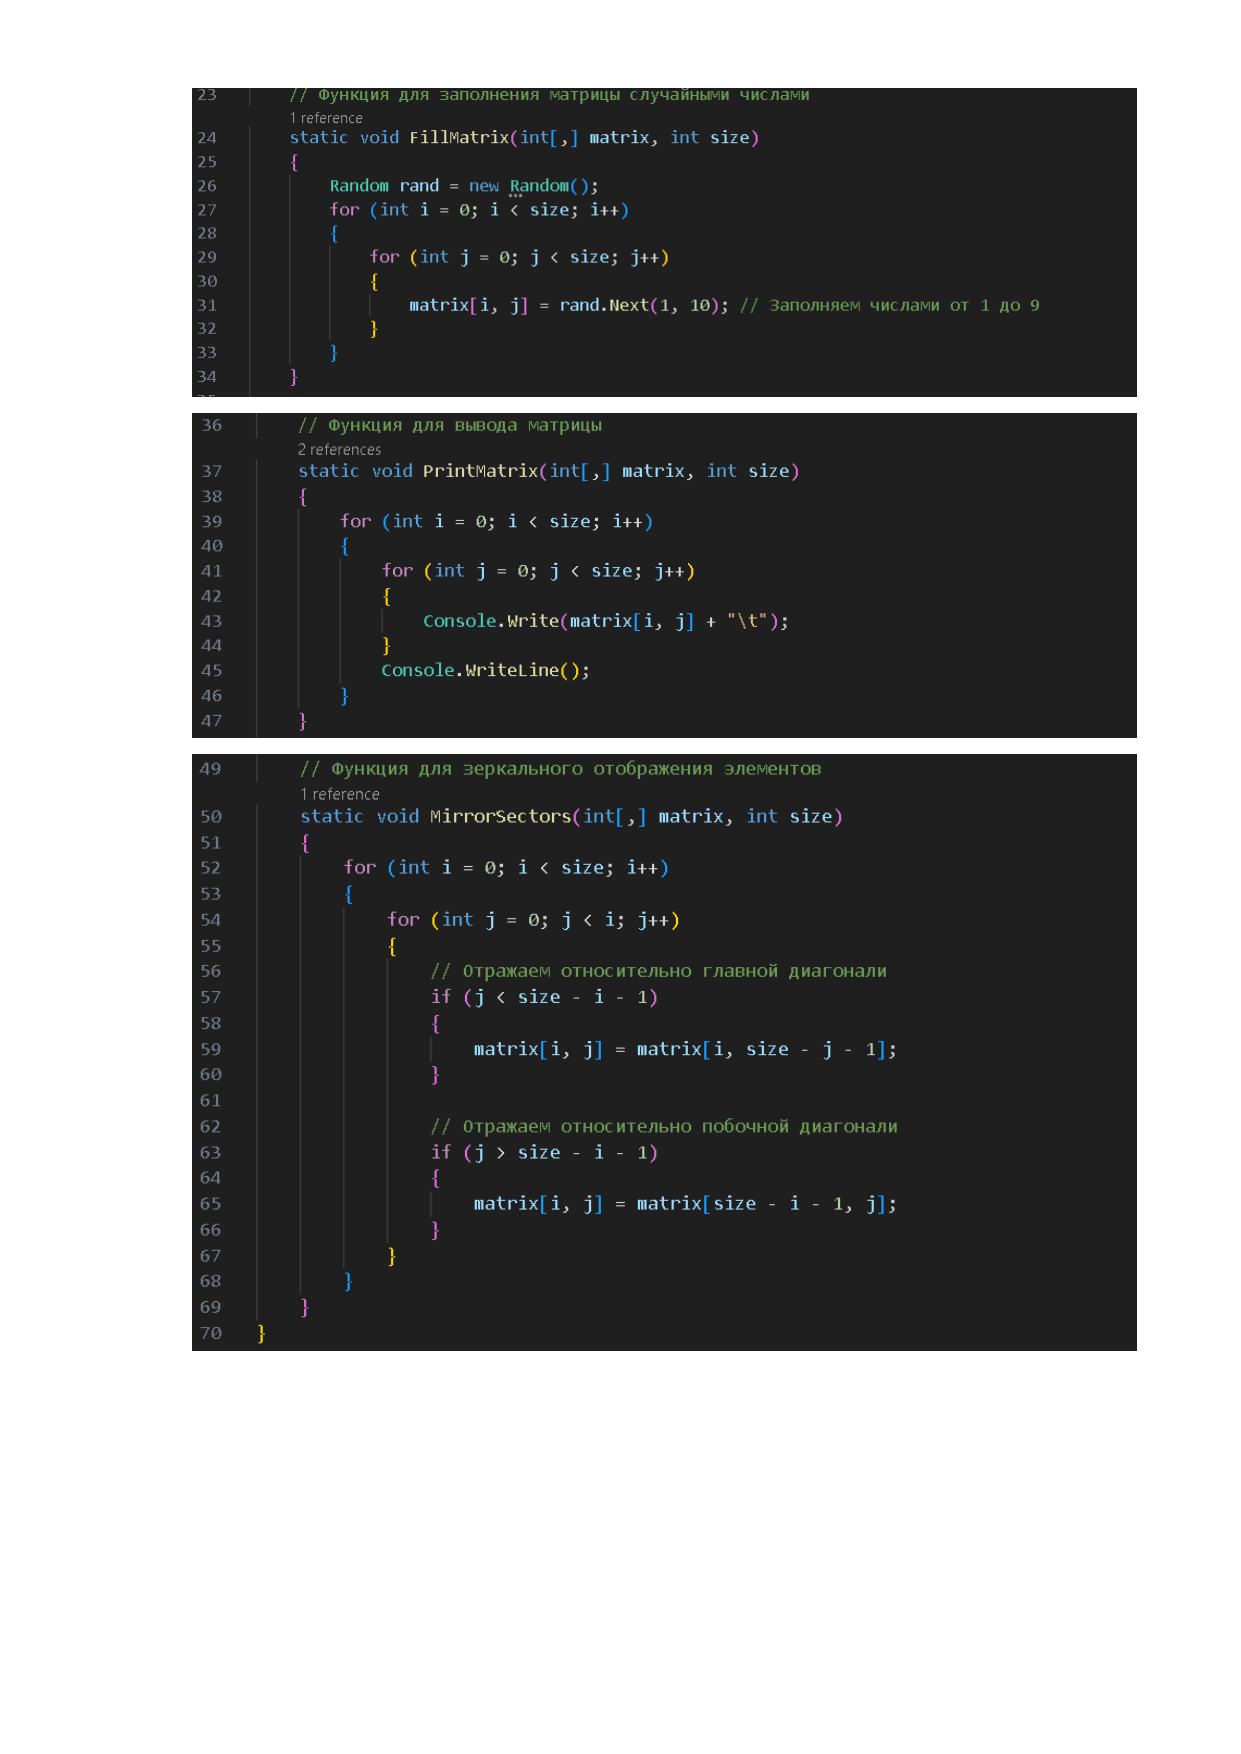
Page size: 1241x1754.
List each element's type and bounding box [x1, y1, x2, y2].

picture [192, 88, 1137, 397]
picture [192, 413, 1137, 738]
picture [192, 754, 1137, 1351]
